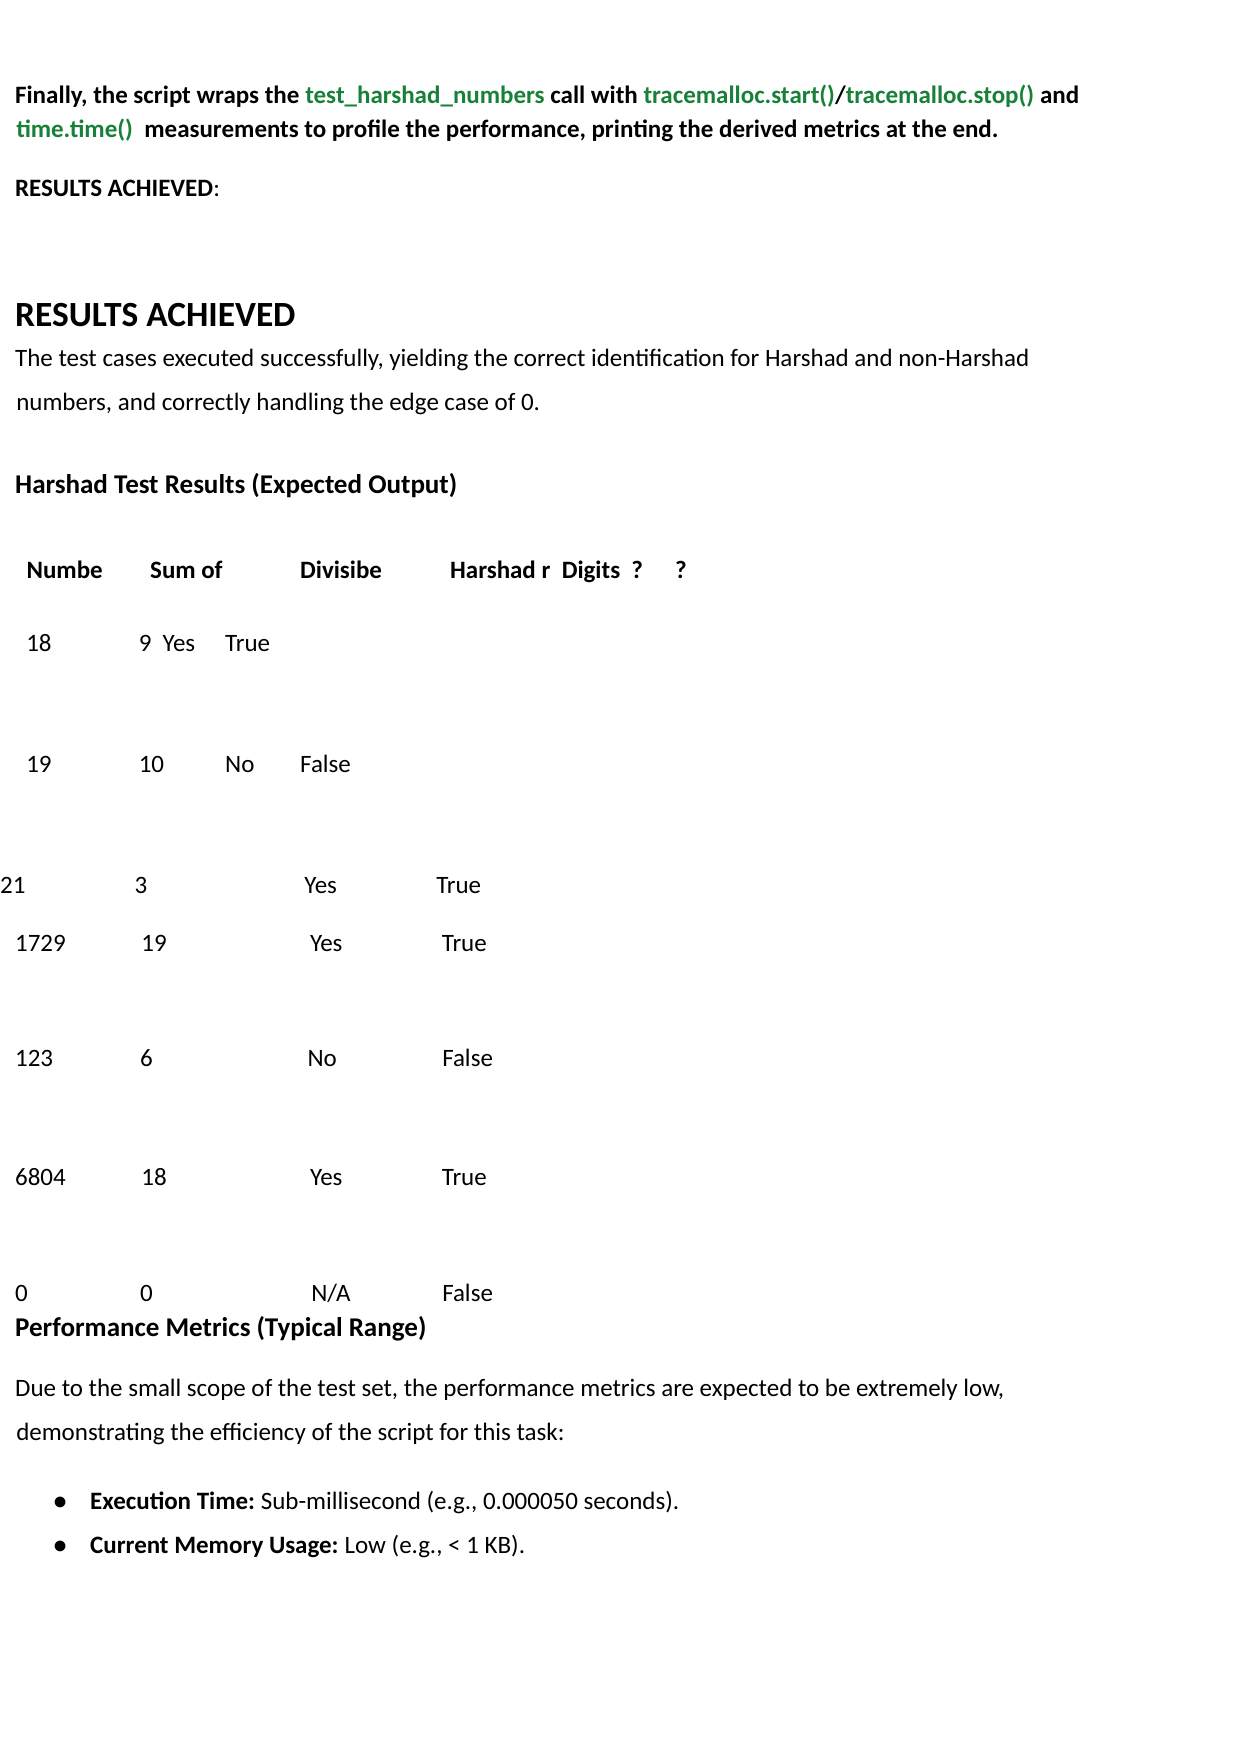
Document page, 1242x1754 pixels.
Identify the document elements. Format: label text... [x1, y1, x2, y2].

text Finally, the script wraps the test_harshad_numbers call with tracemalloc.start()/tracemalloc.stop() and time.time() measurements to profile the performance, printing the derived metrics at the end. [15, 79, 1167, 143]
text The test cases executed successfully, yielding the correct identification for Harshad and non-Harshad numbers, and correctly handling the edge case of 0. [15, 342, 1077, 417]
text Numbe Sum of Divisibe Harshad r Digits ? ? [26, 554, 698, 584]
table_header Yes [307, 928, 431, 999]
table_header 19 [140, 928, 307, 999]
list 9 Yes True [26, 628, 1077, 658]
text RESULTS ACHIEVED: [15, 172, 1101, 202]
list 10 No False [26, 748, 1077, 779]
table_cell 18 [140, 1119, 307, 1237]
table_cell False [431, 1000, 504, 1118]
subtitle Performance Metrics (Typical Range) [15, 1310, 785, 1343]
table_cell 123 [15, 1000, 140, 1118]
list Execution Time: Sub-millisecond (e.g., 0.000050 seconds). [52, 1485, 1101, 1515]
table_header True [431, 928, 504, 999]
table_cell N/A [307, 1238, 431, 1310]
table_cell 0 [140, 1238, 307, 1310]
table_cell 6 [140, 1000, 307, 1118]
text 21 3 Yes True [0, 869, 1192, 899]
table_cell False [431, 1238, 504, 1310]
text Due to the small scope of the test set, the performance metrics are expected to be extremely low, demonstrating the efficiency of the script for this task: [15, 1372, 1077, 1447]
subtitle Harshad Test Results (Expected Output) [15, 467, 785, 501]
table_header 1729 [15, 928, 140, 999]
subtitle RESULTS ACHIEVED [15, 292, 785, 335]
list Current Memory Usage: Low (e.g., < 1 KB). [52, 1529, 1101, 1560]
table_cell 6804 [15, 1119, 140, 1237]
table_cell No [307, 1000, 431, 1118]
table_cell Yes [307, 1119, 431, 1237]
table_cell 0 [15, 1238, 140, 1310]
table_cell True [431, 1119, 504, 1237]
